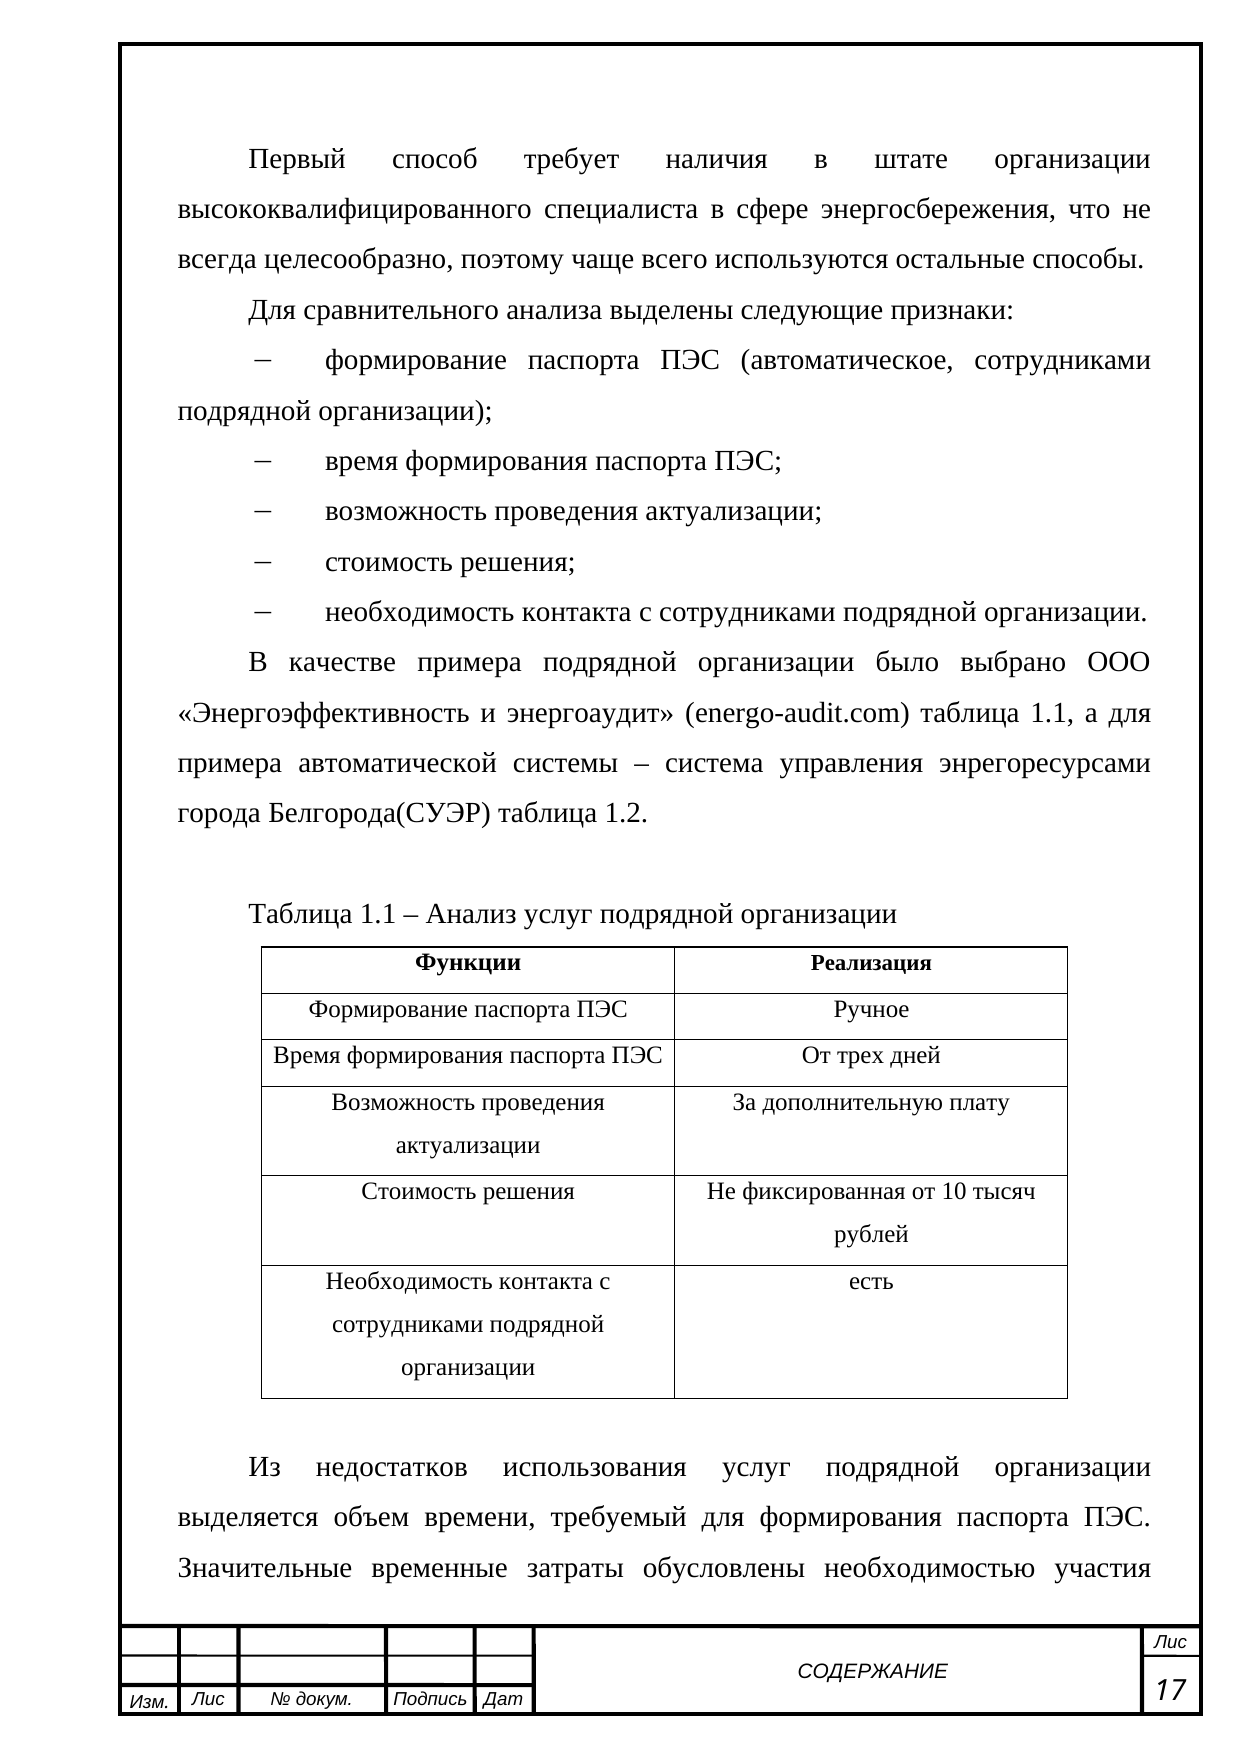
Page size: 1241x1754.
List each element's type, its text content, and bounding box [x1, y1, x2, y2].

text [177, 1449, 1152, 1583]
table_cell Не фиксированная от 10 тысяч рублей [675, 1176, 1067, 1265]
text Первый способ требует наличия в штате организации высококвалифицированного специалиста в сфере энергосбережения, что не всегда целесообразно, поэтому чаще всего используются остальные способы. [177, 141, 1152, 275]
list время формирования паспорта ПЭС; [177, 443, 1152, 477]
list необходимость контакта с сотрудниками подрядной организации. [177, 594, 1152, 628]
table_cell За дополнительную плату [675, 1087, 1067, 1175]
text В качестве примера подрядной организации было выбрано ООО «Энергоэффективность и энергоаудит» (energo-audit.com) таблица 1.1, а для примера автоматической системы – система управления энрегоресурсами города Белгорода(СУЭР) таблица 1.2. [177, 644, 1152, 829]
text Для сравнительного анализа выделены следующие признаки: [177, 292, 1152, 325]
table_cell От трех дней [675, 1040, 1067, 1086]
list стоимость решения; [177, 544, 1152, 577]
table_header Функции [262, 948, 674, 993]
table_cell Необходимость контакта с сотрудниками подрядной организации [262, 1266, 674, 1398]
text Таблица 1.1 – Анализ услуг подрядной организации [177, 896, 1152, 930]
list возможность проведения актуализации; [177, 493, 1152, 527]
table_cell Формирование паспорта ПЭС [262, 994, 674, 1039]
table_cell Ручное [675, 994, 1067, 1039]
list формирование паспорта ПЭС (автоматическое, сотрудниками подрядной организации); [177, 342, 1152, 426]
table_header Реализация [675, 948, 1067, 993]
table_cell Возможность проведения актуализации [262, 1087, 674, 1175]
table_cell Время формирования паспорта ПЭС [262, 1040, 674, 1086]
table_cell есть [675, 1266, 1067, 1398]
table_cell Стоимость решения [262, 1176, 674, 1265]
